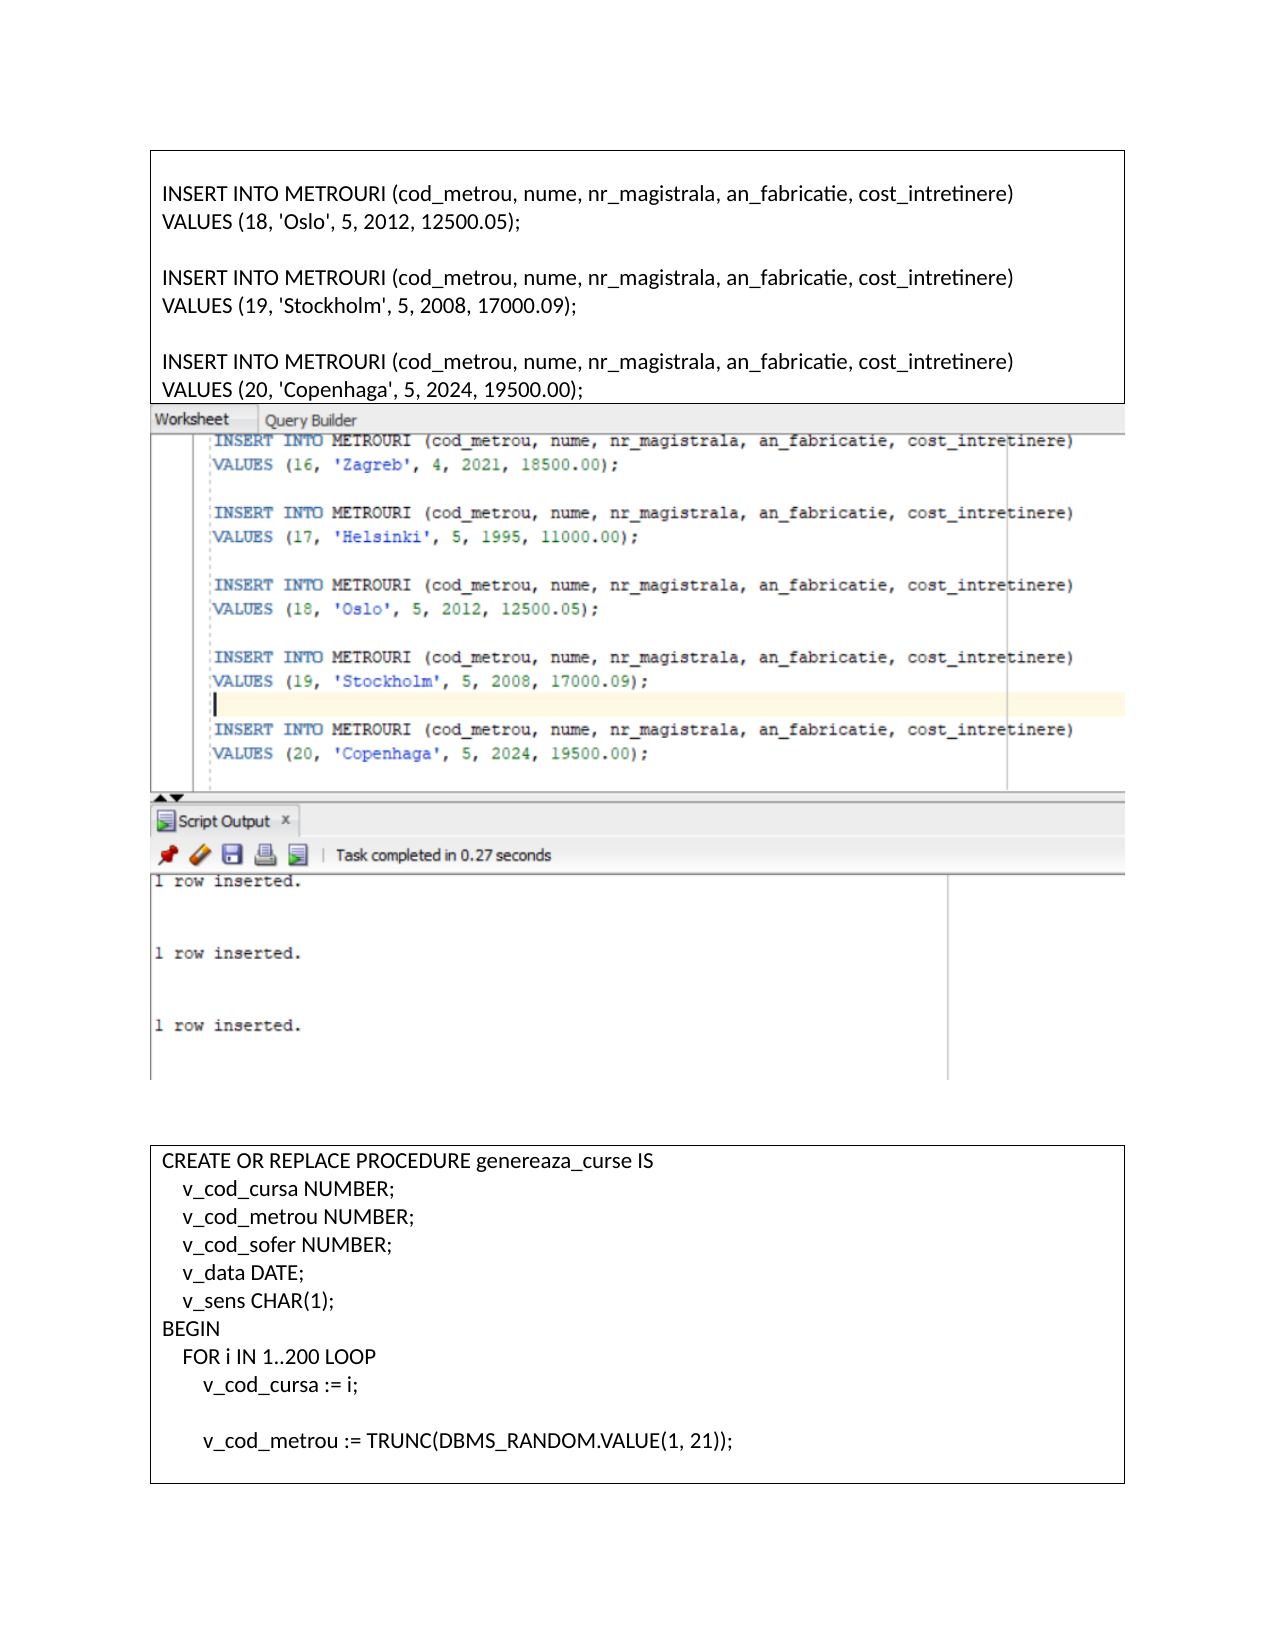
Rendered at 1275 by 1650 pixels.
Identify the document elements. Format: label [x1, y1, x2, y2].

picture [150, 404, 1125, 1080]
table_header [151, 1146, 1124, 1483]
table_header [151, 151, 1124, 403]
